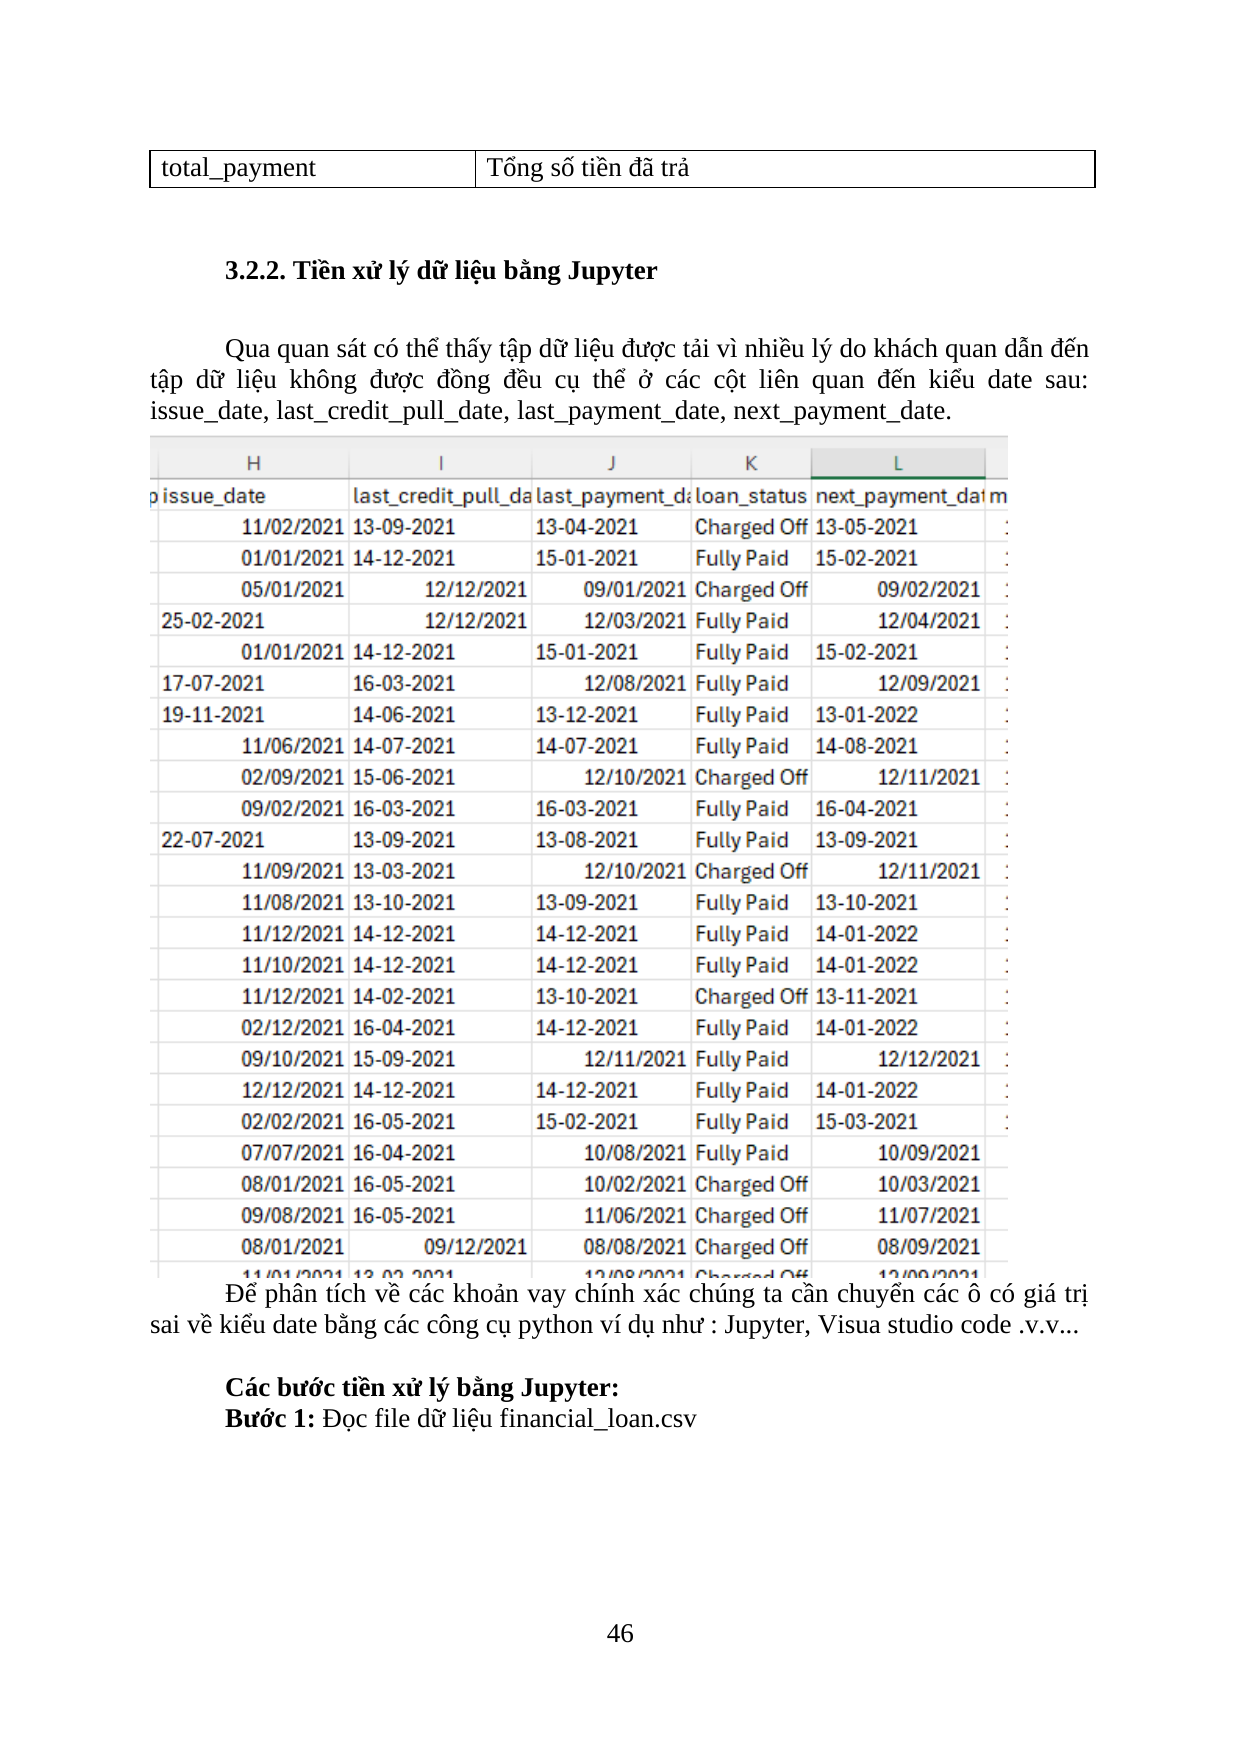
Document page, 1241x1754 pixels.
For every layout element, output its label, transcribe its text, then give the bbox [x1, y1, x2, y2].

picture [150, 425, 1008, 1278]
table_cell Tổng số tiền đã trả [476, 151, 1094, 187]
text Bước 1: Đọc file dữ liệu financial_loan.csv [150, 1402, 1090, 1433]
text Các bước tiền xử lý bằng Jupyter: [150, 1371, 1090, 1402]
subtitle 3.2.2. Tiền xử lý dữ liệu bằng Jupyter [150, 254, 1090, 285]
table_cell total_payment [151, 151, 475, 187]
text Để phân tích về các khoản vay chính xác chúng ta cần chuyển các ô có giá trị sai về kiểu date bằng các công cụ python ví dụ như : Jupyter, Visua studio code .v.v... [150, 1277, 1090, 1339]
text Qua quan sát có thể thấy tập dữ liệu được tải vì nhiều lý do khách quan dẫn đến tập dữ liệu không được đồng đều cụ thể ở các cột liên quan đến kiểu date sau: issue_date, last_credit_pull_date, last_payment_date, next_payment_date. [150, 332, 1090, 426]
